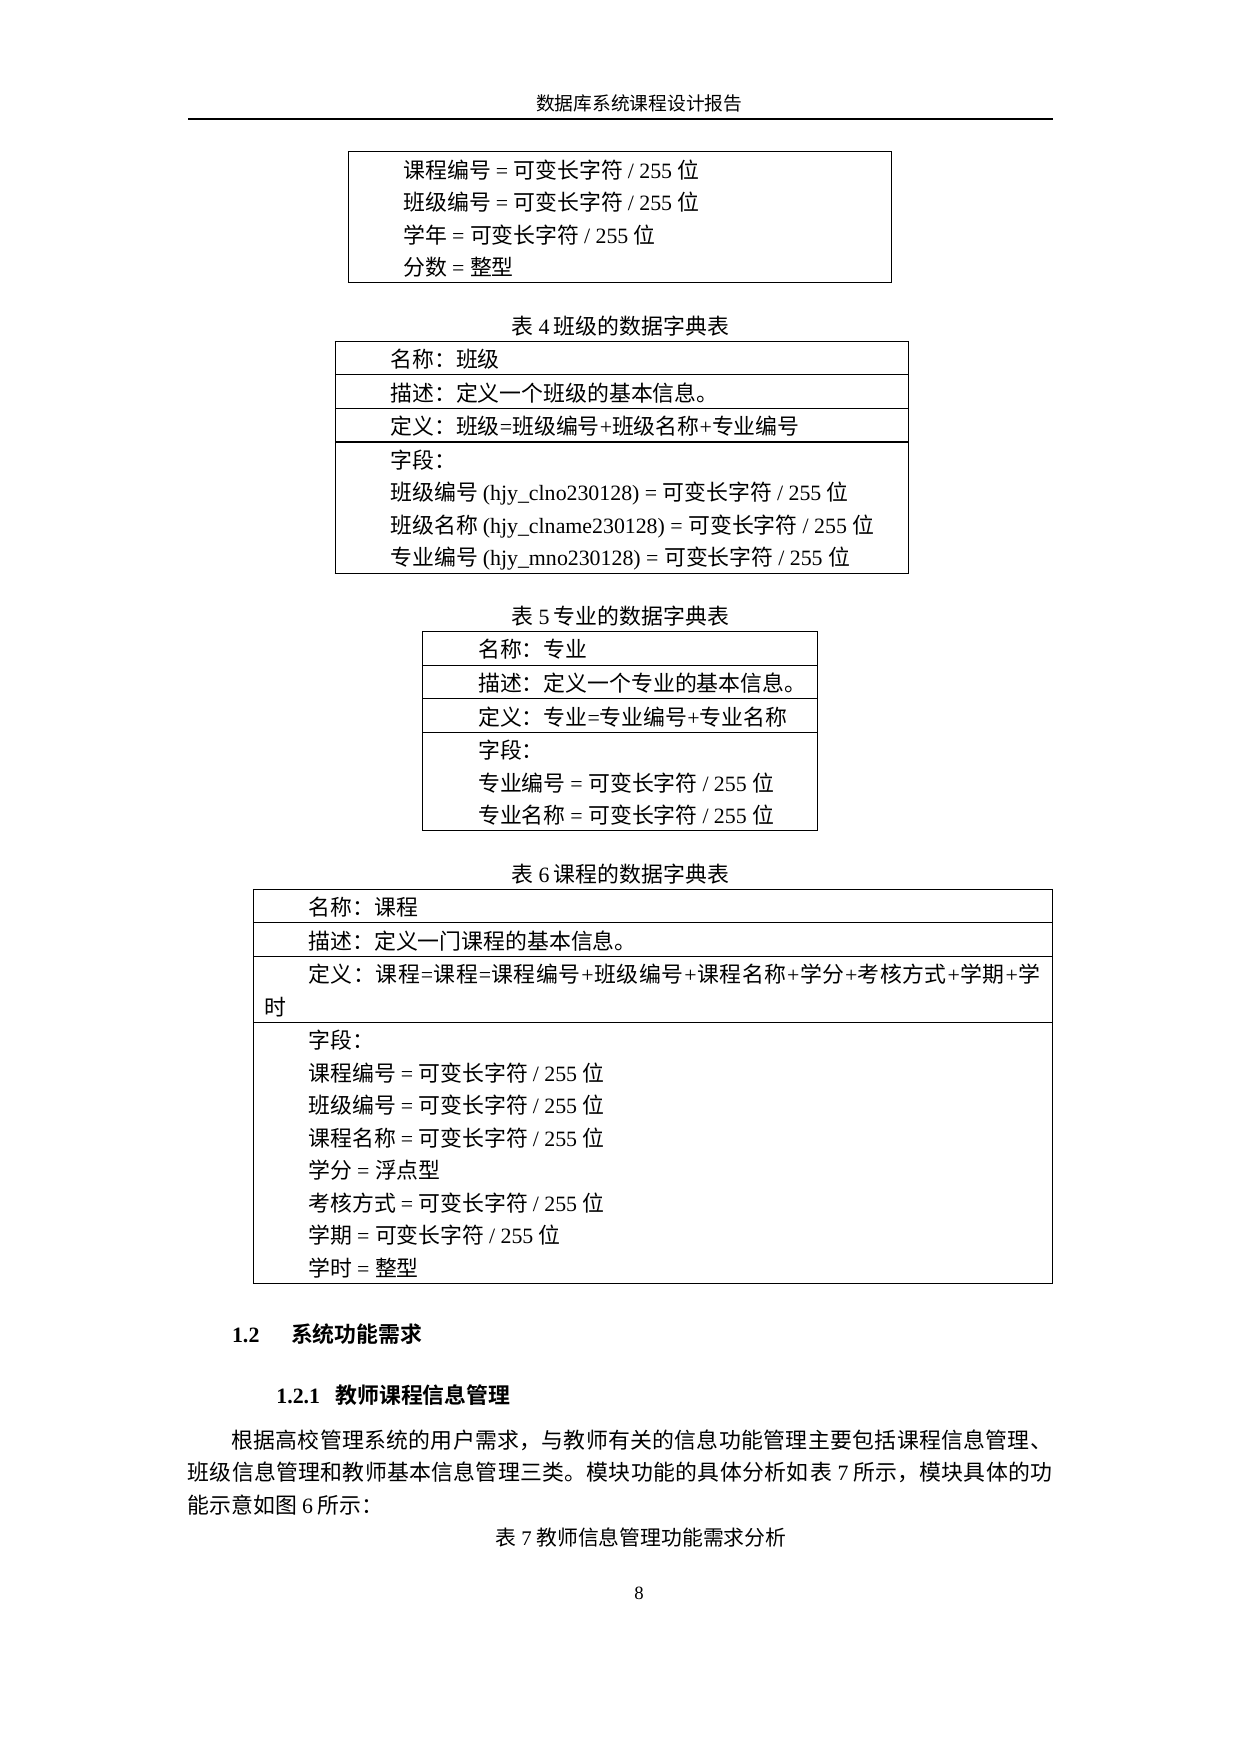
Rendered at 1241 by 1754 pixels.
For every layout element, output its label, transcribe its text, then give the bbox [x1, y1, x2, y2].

table_cell 字段： 专业编号 = 可变长字符 / 255 位 专业名称 = 可变长字符 / 255 位 [423, 733, 817, 830]
subtitle 系统功能需求 [232, 1316, 1053, 1349]
table_cell 定义：课程=课程=课程编号+班级编号+课程名称+学分+考核方式+学期+学时 [254, 957, 1052, 1022]
text 表 5专业的数据字典表 [187, 598, 1053, 631]
table_header 名称：班级 [336, 342, 908, 374]
text 表 7 教师信息管理功能需求分析 [187, 1520, 1053, 1552]
text 根据高校管理系统的用户需求，与教师有关的信息功能管理主要包括课程信息管理、班级信息管理和教师基本信息管理三类。模块功能的具体分析如表 7所示，模块具体的功能示意如图 6所示： [187, 1422, 1053, 1520]
table_cell 字段： 课程编号 = 可变长字符 / 255 位 班级编号 = 可变长字符 / 255 位 课程名称 = 可变长字符 / 255 位 学分 = 浮点型 考核方式 = 可变长字符 / 255 位 学期 = 可变长字符 / 255 位 学时 = 整型 [254, 1023, 1052, 1283]
table_header 名称：专业 [423, 632, 817, 664]
table_cell 字段： 班级编号 (hjy_clno230128) = 可变长字符 / 255 位 班级名称 (hjy_clname230128) = 可变长字符 / 255 位 专业编号 (hjy_mno230128) = 可变长字符 / 255 位 [336, 443, 908, 572]
table_cell 定义：班级=班级编号+班级名称+专业编号 [336, 409, 908, 441]
text 表 4班级的数据字典表 [187, 308, 1053, 341]
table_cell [349, 152, 891, 282]
table_cell 描述：定义一门课程的基本信息。 [254, 923, 1052, 956]
table_cell 描述：定义一个专业的基本信息。 [423, 666, 817, 698]
text 表 6课程的数据字典表 [187, 856, 1053, 889]
table_cell 描述：定义一个班级的基本信息。 [336, 375, 908, 408]
subtitle 教师课程信息管理 [276, 1377, 1053, 1410]
table_cell 定义：专业=专业编号+专业名称 [423, 699, 817, 732]
table_header 名称：课程 [254, 890, 1052, 922]
